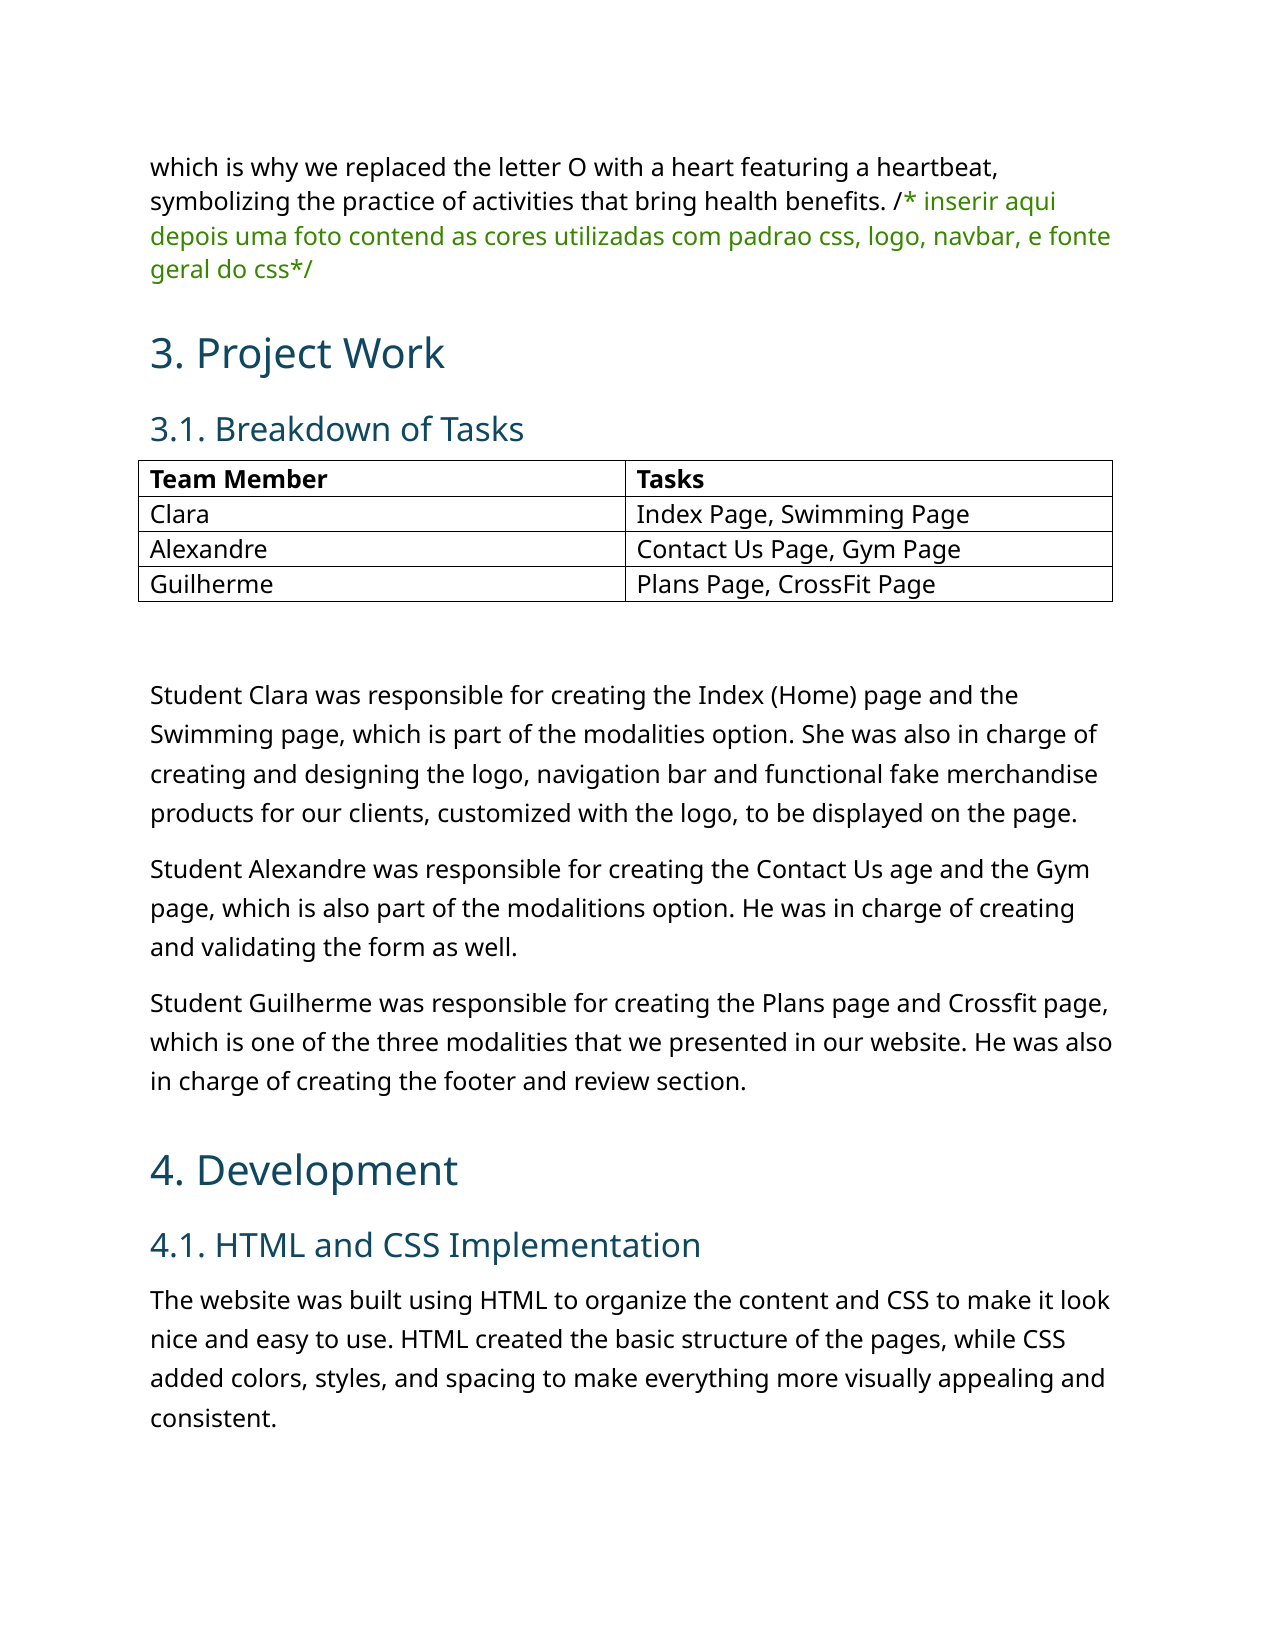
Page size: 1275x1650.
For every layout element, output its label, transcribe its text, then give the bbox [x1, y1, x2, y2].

table_cell Index Page, Swimming Page [626, 497, 1112, 531]
table_header Tasks [626, 461, 1112, 496]
table_cell Clara [139, 497, 625, 531]
table_cell Alexandre [139, 532, 625, 566]
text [150, 150, 1125, 286]
table_header Team Member [139, 461, 625, 496]
subtitle 4. Development [150, 1140, 1125, 1197]
table_cell Contact Us Page, Gym Page [626, 532, 1112, 566]
text Student Alexandre was responsible for creating the Contact Us age and the Gym page, which is also part of the modalitions option. He was in charge of creating and validating the form as well. [150, 851, 1125, 964]
subtitle 3.1. Breakdown of Tasks [150, 406, 1125, 451]
text Student Clara was responsible for creating the Index (Home) page and the Swimming page, which is part of the modalities option. She was also in charge of creating and designing the logo, navigation bar and functional fake merchandise products for our clients, customized with the logo, to be displayed on the page. [150, 678, 1125, 829]
text The website was built using HTML to organize the content and CSS to make it look nice and easy to use. HTML created the basic structure of the pages, while CSS added colors, styles, and spacing to make everything more visually appealing and consistent. [150, 1283, 1125, 1434]
table_cell Guilherme [139, 567, 625, 601]
text Student Guilherme was responsible for creating the Plans page and Crossfit page, which is one of the three modalities that we presented in our website. He was also in charge of creating the footer and review section. [150, 985, 1125, 1098]
table_cell Plans Page, CrossFit Page [626, 567, 1112, 601]
subtitle 4.1. HTML and CSS Implementation [150, 1222, 1125, 1268]
subtitle 3. Project Work [150, 324, 1125, 381]
